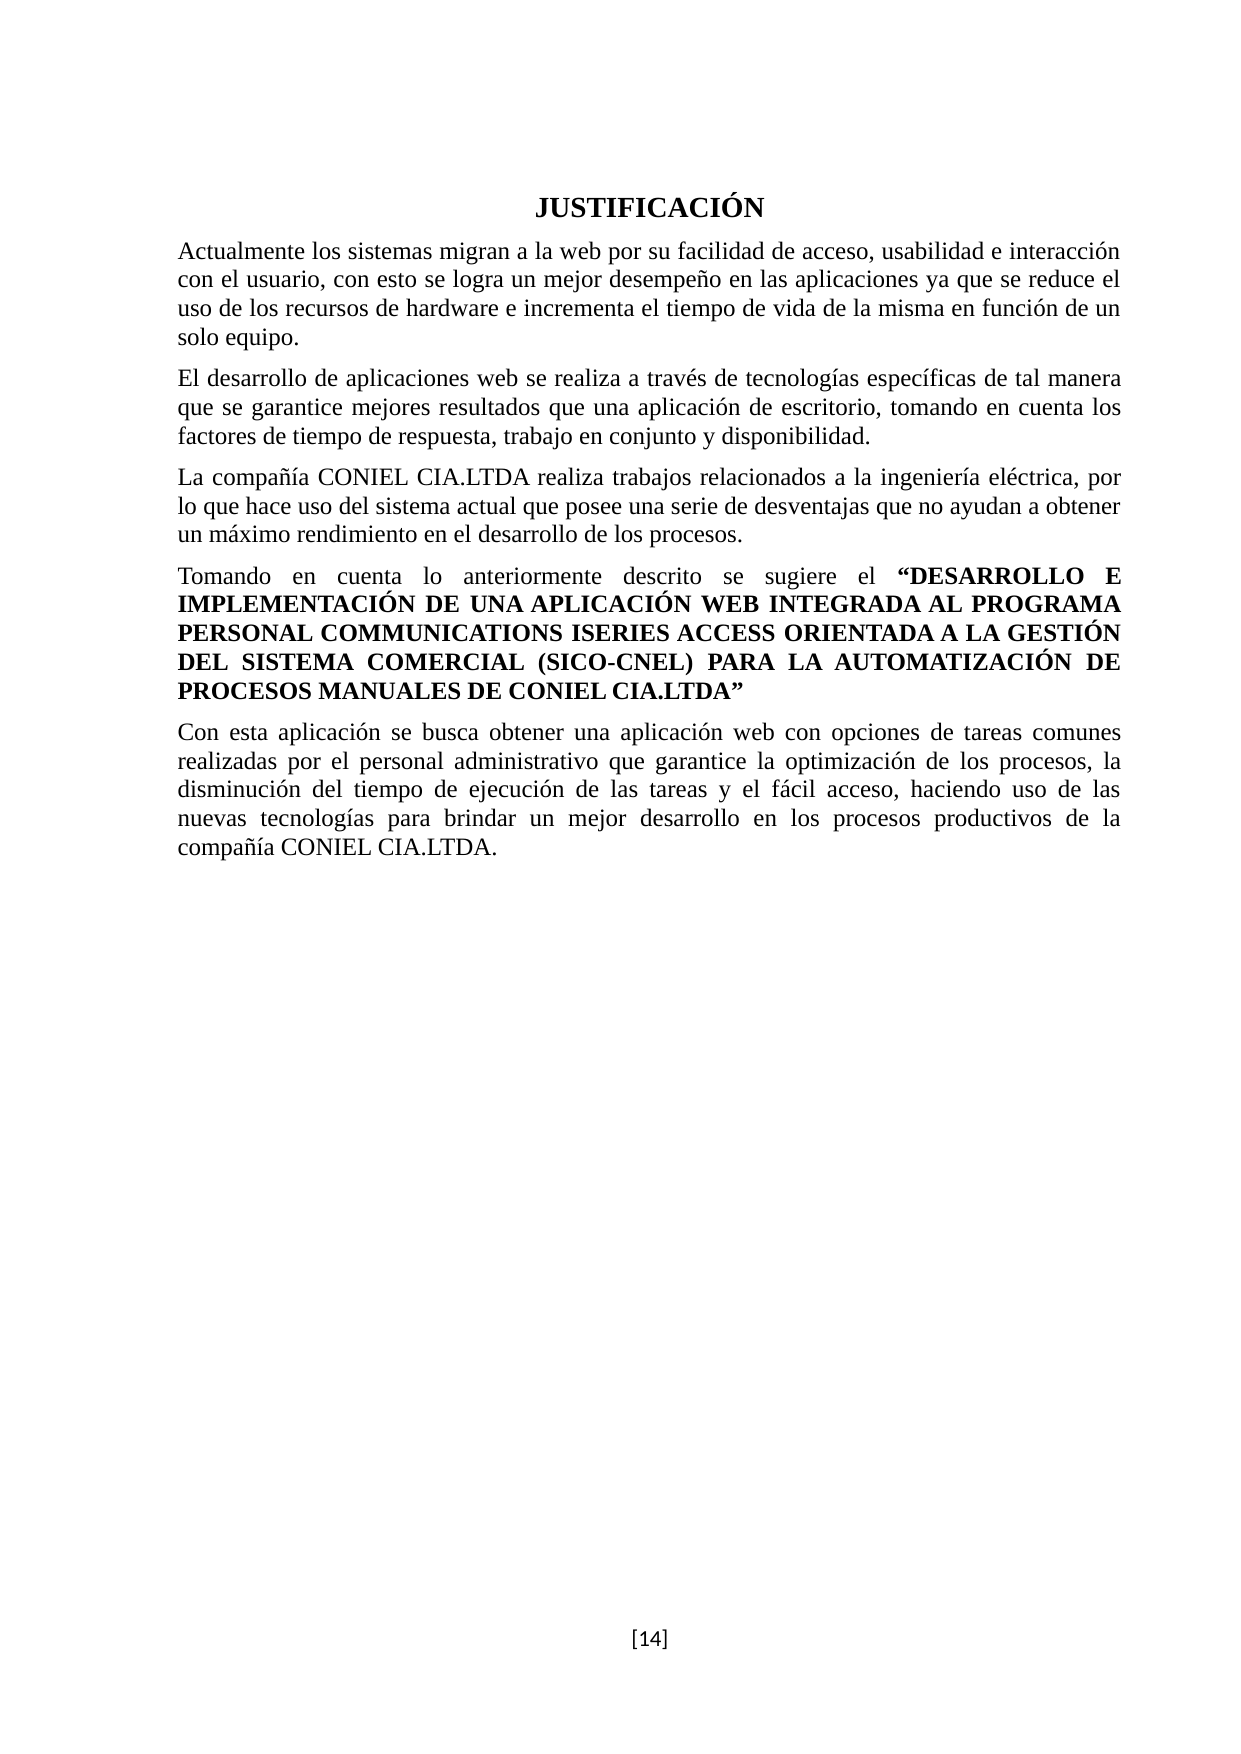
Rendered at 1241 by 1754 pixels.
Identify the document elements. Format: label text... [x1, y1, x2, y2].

text La compañía CONIEL CIA.LTDA realiza trabajos relacionados a la ingeniería eléctrica, por lo que hace uso del sistema actual que posee una serie de desventajas que no ayudan a obtener un máximo rendimiento en el desarrollo de los procesos. [177, 462, 1122, 548]
text Tomando en cuenta lo anteriormente descrito se sugiere el “DESARROLLO E IMPLEMENTACIÓN DE UNA APLICACIÓN WEB INTEGRADA AL PROGRAMA PERSONAL COMMUNICATIONS ISERIES ACCESS ORIENTADA A LA GESTIÓN DEL SISTEMA COMERCIAL (SICO-CNEL) PARA LA AUTOMATIZACIÓN DE PROCESOS MANUALES DE CONIEL CIA.LTDA” [177, 561, 1122, 704]
text El desarrollo de aplicaciones web se realiza a través de tecnologías específicas de tal manera que se garantice mejores resultados que una aplicación de escritorio, tomando en cuenta los factores de tiempo de respuesta, trabajo en conjunto y disponibilidad. [177, 363, 1122, 449]
text Con esta aplicación se busca obtener una aplicación web con opciones de tareas comunes realizadas por el personal administrativo que garantice la optimización de los procesos, la disminución del tiempo de ejecución de las tareas y el fácil acceso, haciendo uso de las nuevas tecnologías para brindar un mejor desarrollo en los procesos productivos de la compañía CONIEL CIA.LTDA. [177, 717, 1122, 861]
text JUSTIFICACIÓN [177, 190, 1122, 223]
text Actualmente los sistemas migran a la web por su facilidad de acceso, usabilidad e interacción con el usuario, con esto se logra un mejor desempeño en las aplicaciones ya que se reduce el uso de los recursos de hardware e incrementa el tiempo de vida de la misma en función de un solo equipo. [177, 236, 1122, 351]
